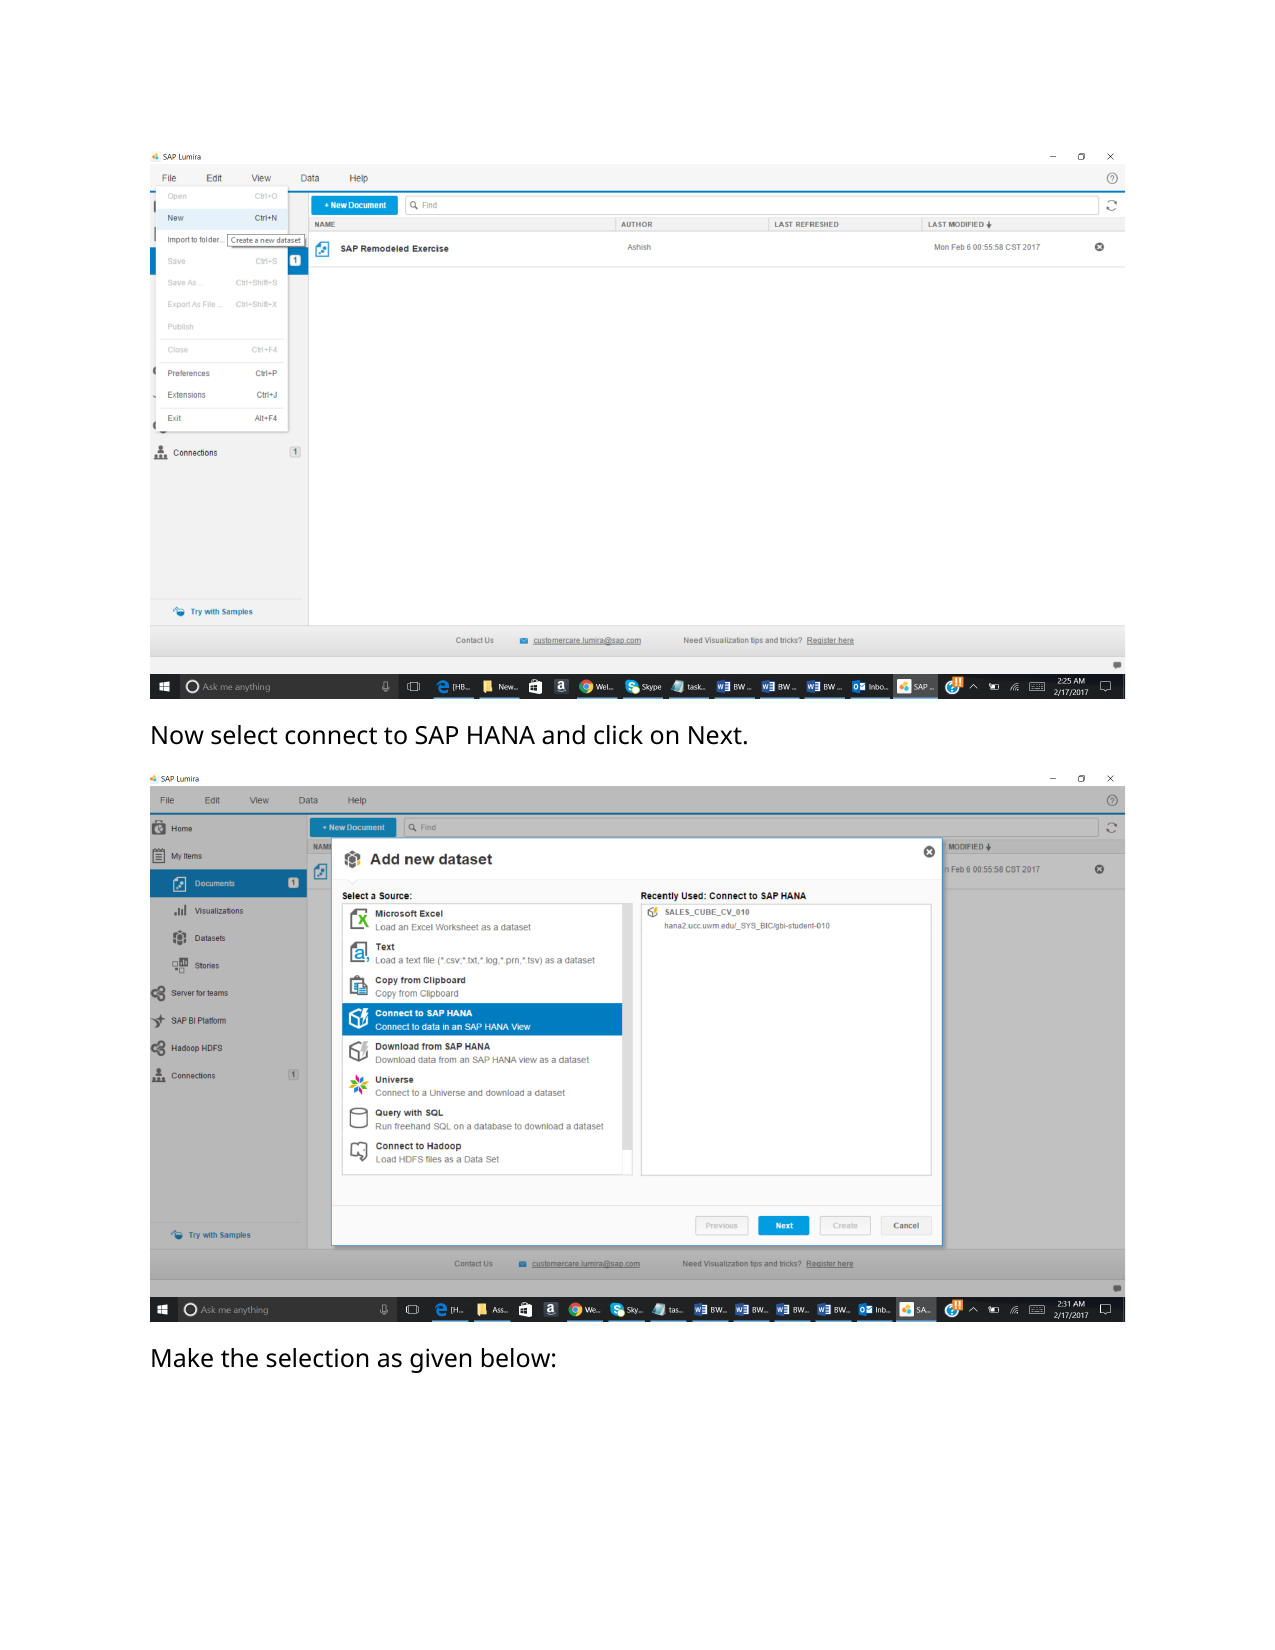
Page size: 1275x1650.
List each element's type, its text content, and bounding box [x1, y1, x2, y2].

text Now select connect to SAP HANA and click on Next. [150, 718, 1125, 752]
picture [150, 771, 1125, 1322]
text Make the selection as given below: [150, 1340, 1125, 1374]
picture [150, 150, 1125, 699]
